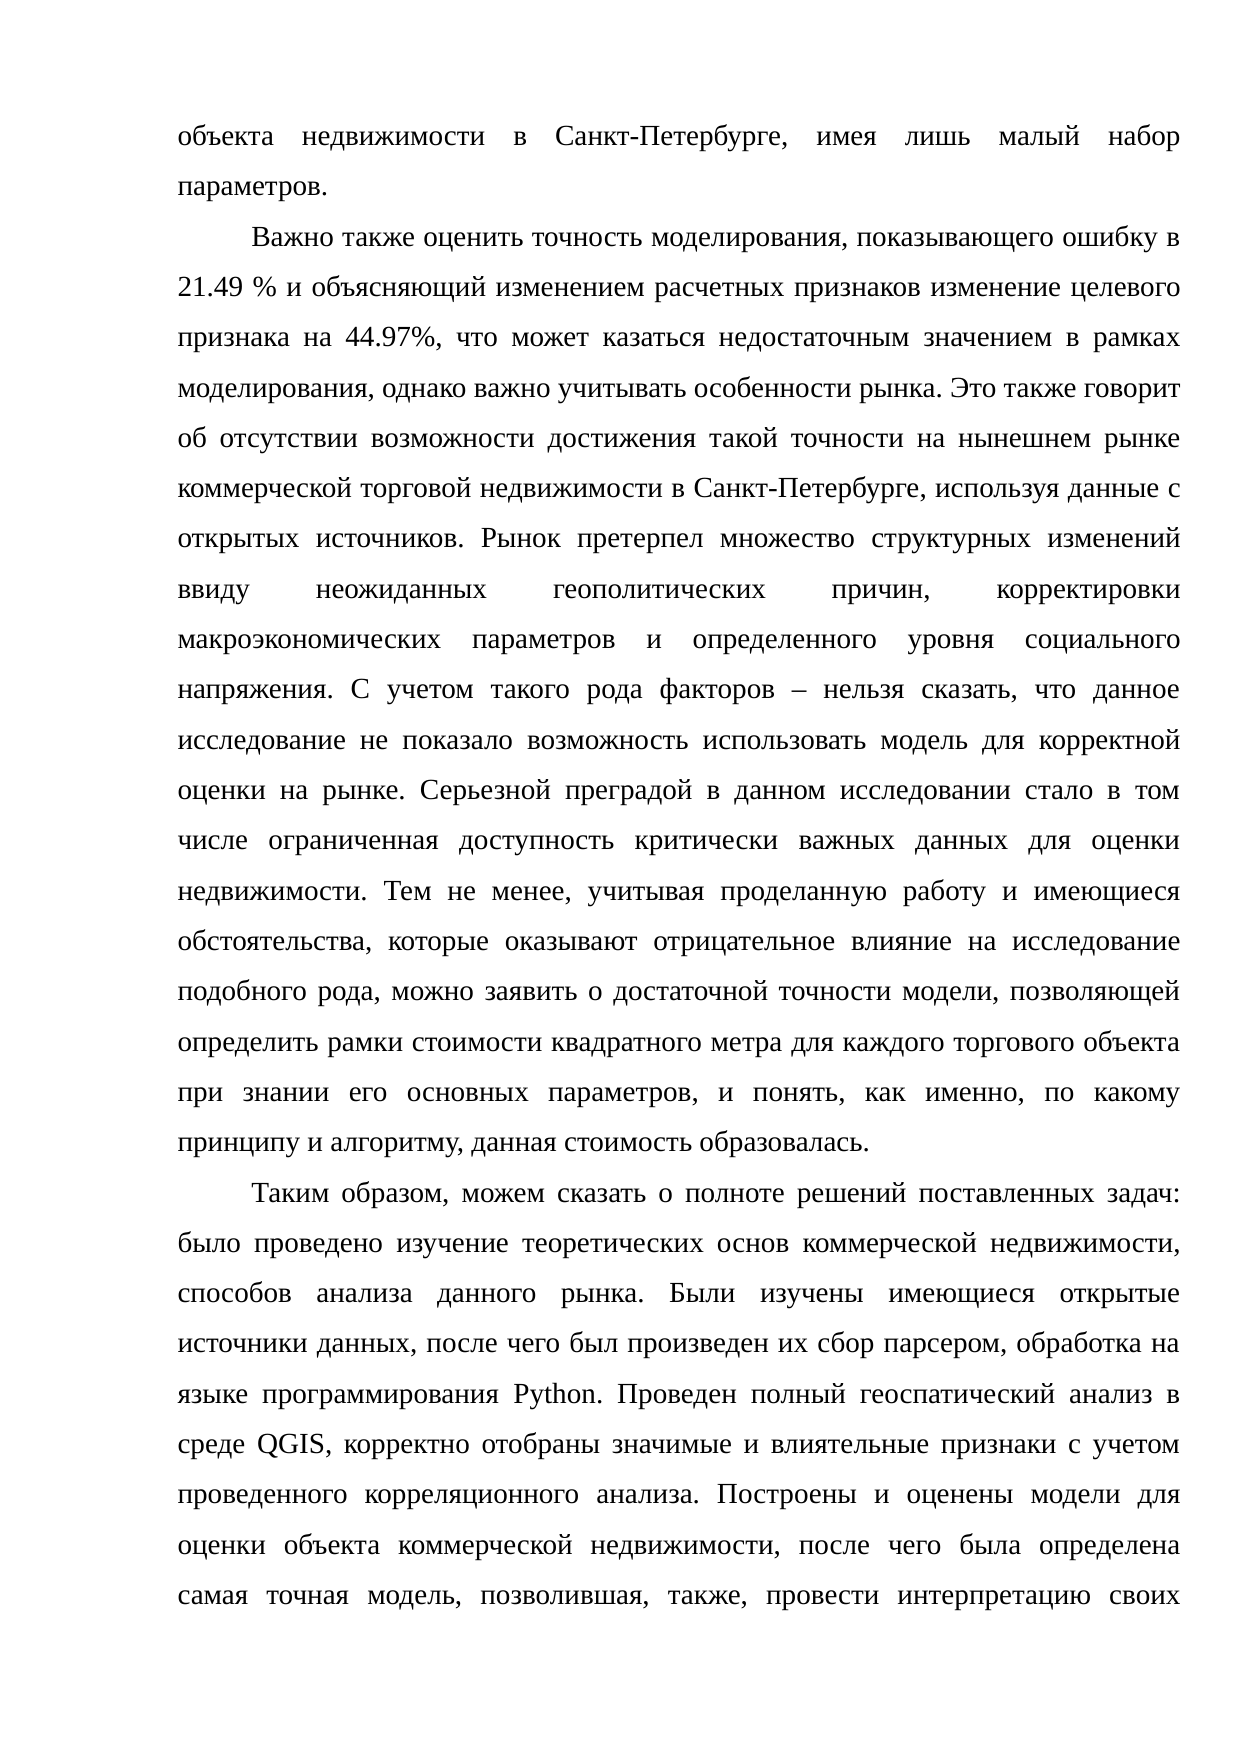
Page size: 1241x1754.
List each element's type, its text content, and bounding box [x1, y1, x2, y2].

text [177, 118, 1181, 202]
text Важно также оценить точность моделирования, показывающего ошибку в 21.49 % и объясняющий изменением расчетных признаков изменение целевого признака на 44.97%, что может казаться недостаточным значением в рамках моделирования, однако важно учитывать особенности рынка. Это также говорит об отсутствии возможности достижения такой точности на нынешнем рынке коммерческой торговой недвижимости в Санкт-Петербурге, используя данные с открытых источников. Рынок претерпел множество структурных изменений ввиду неожиданных геополитических причин, корректировки макроэкономических параметров и определенного уровня социального напряжения. С учетом такого рода факторов – нельзя сказать, что данное исследование не показало возможность использовать модель для корректной оценки на рынке. Серьезной преградой в данном исследовании стало в том числе ограниченная доступность критически важных данных для оценки недвижимости. Тем не менее, учитывая проделанную работу и имеющиеся обстоятельства, которые оказывают отрицательное влияние на исследование подобного рода, можно заявить о достаточной точности модели, позволяющей определить рамки стоимости квадратного метра для каждого торгового объекта при знании его основных параметров, и понять, как именно, по какому принципу и алгоритму, данная стоимость образовалась. [177, 219, 1181, 1158]
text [177, 1175, 1181, 1611]
